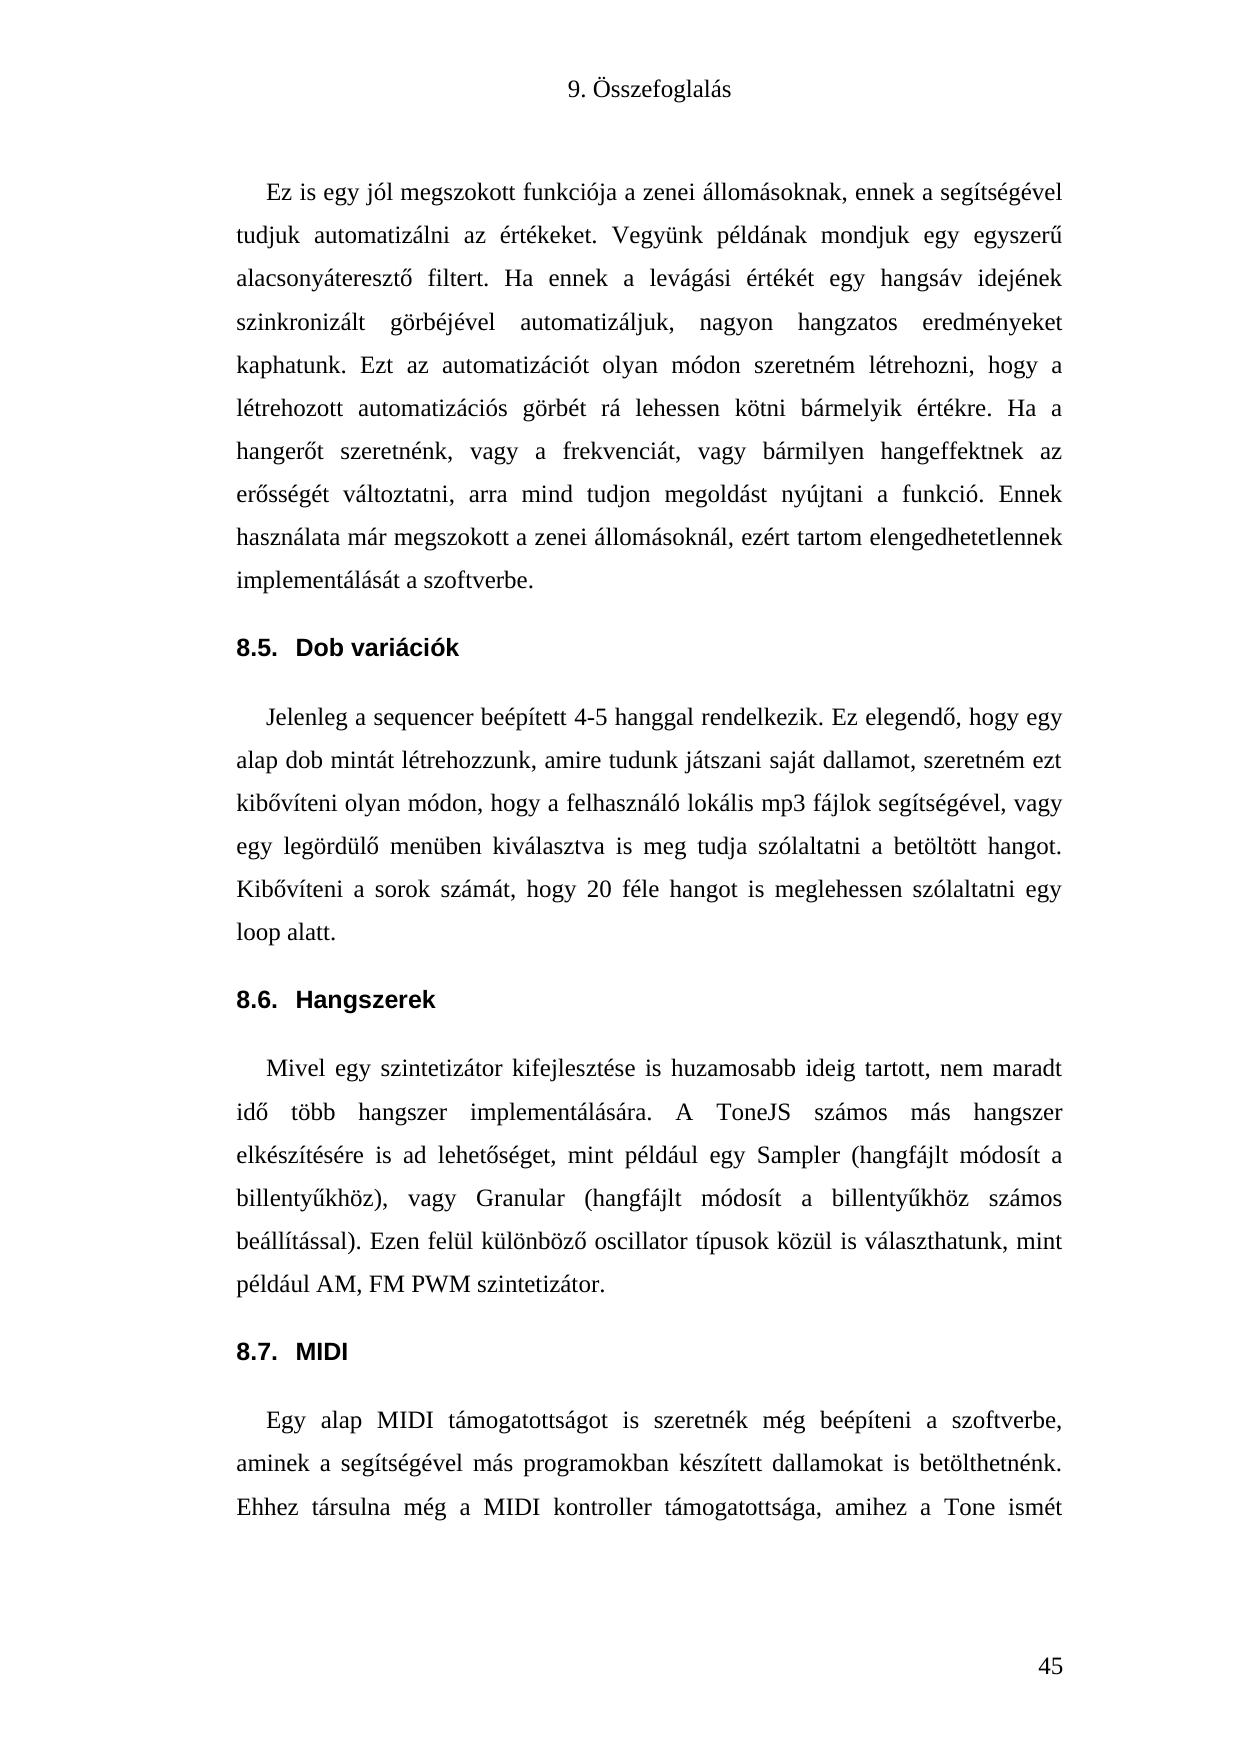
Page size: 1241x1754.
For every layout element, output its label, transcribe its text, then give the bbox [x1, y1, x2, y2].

text Mivel egy szintetizátor kifejlesztése is huzamosabb ideig tartott, nem maradt idő több hangszer implementálására. A ToneJS számos más hangszer elkészítésére is ad lehetőséget, mint például egy Sampler (hangfájlt módosít a billentyűkhöz), vagy Granular (hangfájlt módosít a billentyűkhöz számos beállítással). Ezen felül különböző oscillator típusok közül is választhatunk, mint például AM, FM PWM szintetizátor. [236, 1053, 1063, 1298]
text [236, 1405, 1063, 1520]
text Ez is egy jól megszokott funkciója a zenei állomásoknak, ennek a segítségével tudjuk automatizálni az értékeket. Vegyünk példának mondjuk egy egyszerű alacsonyáteresztő filtert. Ha ennek a levágási értékét egy hangsáv idejének szinkronizált görbéjével automatizáljuk, nagyon hangzatos eredményeket kaphatunk. Ezt az automatizációt olyan módon szeretném létrehozni, hogy a létrehozott automatizációs görbét rá lehessen kötni bármelyik értékre. Ha a hangerőt szeretnénk, vagy a frekvenciát, vagy bármilyen hangeffektnek az erősségét változtatni, arra mind tudjon megoldást nyújtani a funkció. Ennek használata már megszokott a zenei állomásoknál, ezért tartom elengedhetetlennek implementálását a szoftverbe. [236, 177, 1063, 594]
subtitle MIDI [236, 1337, 1063, 1366]
text Jelenleg a sequencer beépített 4-5 hanggal rendelkezik. Ez elegendő, hogy egy alap dob mintát létrehozzunk, amire tudunk játszani saját dallamot, szeretném ezt kibővíteni olyan módon, hogy a felhasználó lokális mp3 fájlok segítségével, vagy egy legördülő menüben kiválasztva is meg tudja szólaltatni a betöltött hangot. Kibővíteni a sorok számát, hogy 20 féle hangot is meglehessen szólaltatni egy loop alatt. [236, 702, 1063, 946]
subtitle Hangszerek [236, 985, 1063, 1014]
subtitle Dob variációk [236, 633, 1063, 662]
